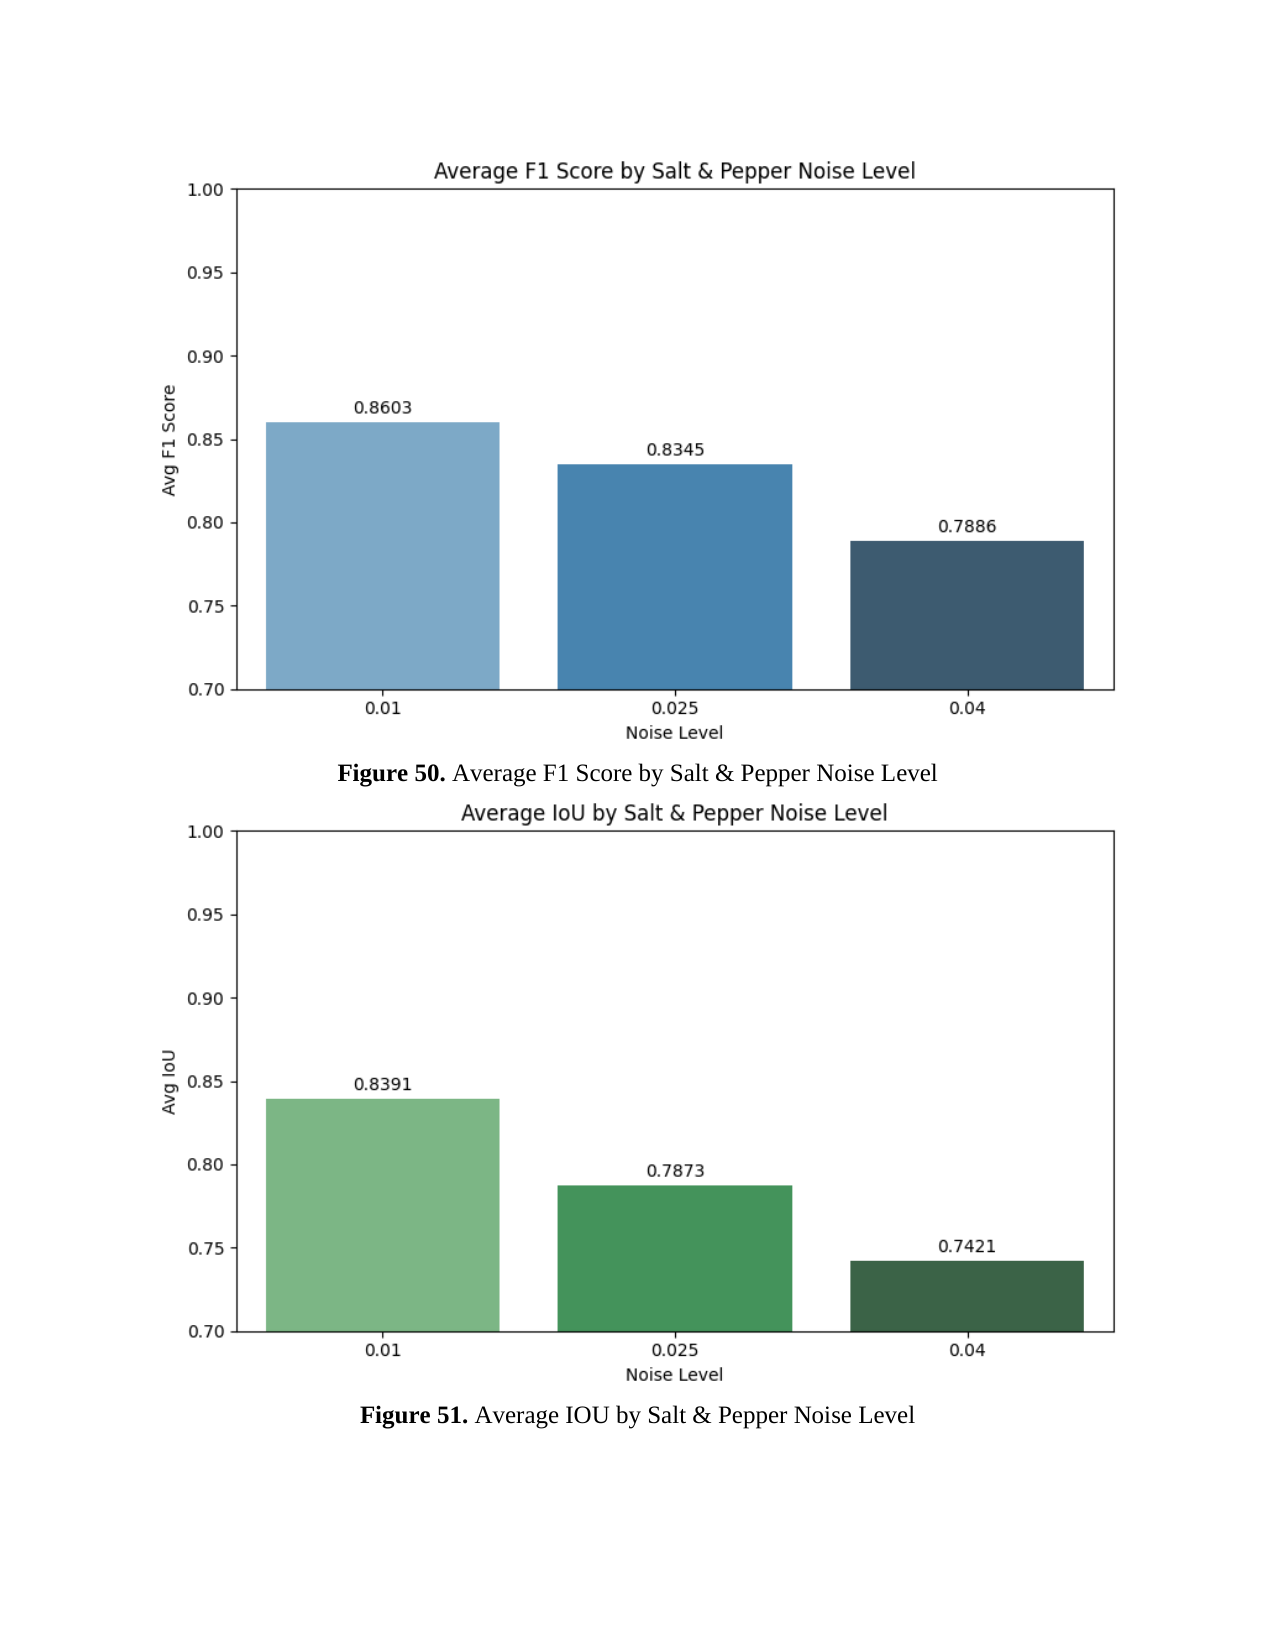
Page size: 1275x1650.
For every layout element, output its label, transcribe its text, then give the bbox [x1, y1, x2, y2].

picture [150, 150, 1125, 755]
text Figure 51. Average IOU by Salt & Pepper Noise Level [150, 1397, 1125, 1429]
picture [150, 791, 1125, 1397]
text Figure 50. Average F1 Score by Salt & Pepper Noise Level [150, 758, 1125, 787]
